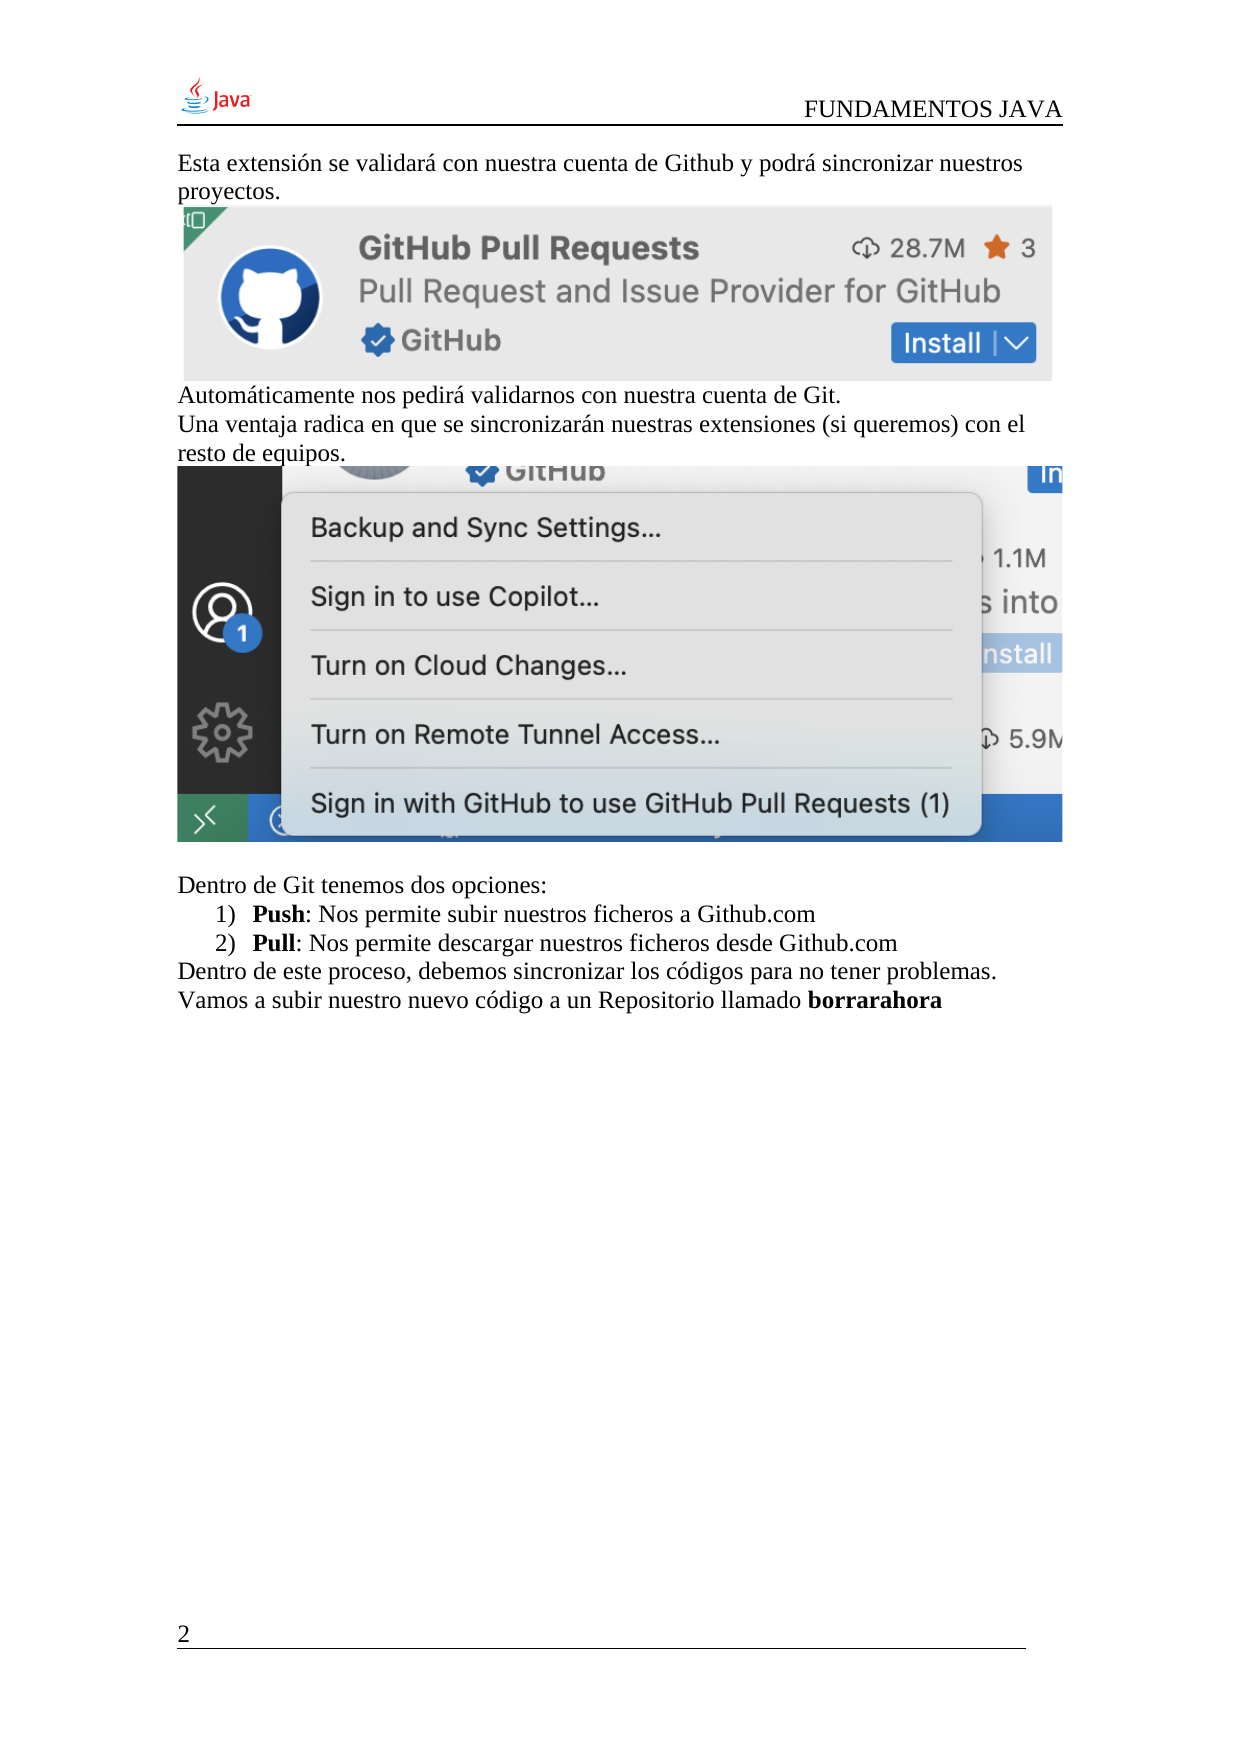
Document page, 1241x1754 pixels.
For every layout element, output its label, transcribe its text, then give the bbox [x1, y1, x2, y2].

picture [177, 466, 1063, 842]
list Pull: Nos permite descargar nuestros ficheros desde Github.com [215, 928, 1063, 956]
text Dentro de este proceso, debemos sincronizar los códigos para no tener problemas. [177, 956, 1063, 985]
text Vamos a subir nuestro nuevo código a un Repositorio llamado borrarahora [177, 985, 1063, 1014]
text Dentro de Git tenemos dos opciones: [177, 870, 1063, 899]
text Automáticamente nos pedirá validarnos con nuestra cuenta de Git. [177, 380, 1063, 409]
text Esta extensión se validará con nuestra cuenta de Github y podrá sincronizar nuestros proyectos. [177, 148, 1063, 205]
list Push: Nos permite subir nuestros ficheros a Github.com [215, 899, 1063, 928]
picture [183, 205, 1053, 381]
picture [177, 73, 255, 117]
text Una ventaja radica en que se sincronizarán nuestras extensiones (si queremos) con el resto de equipos. [177, 409, 1063, 466]
